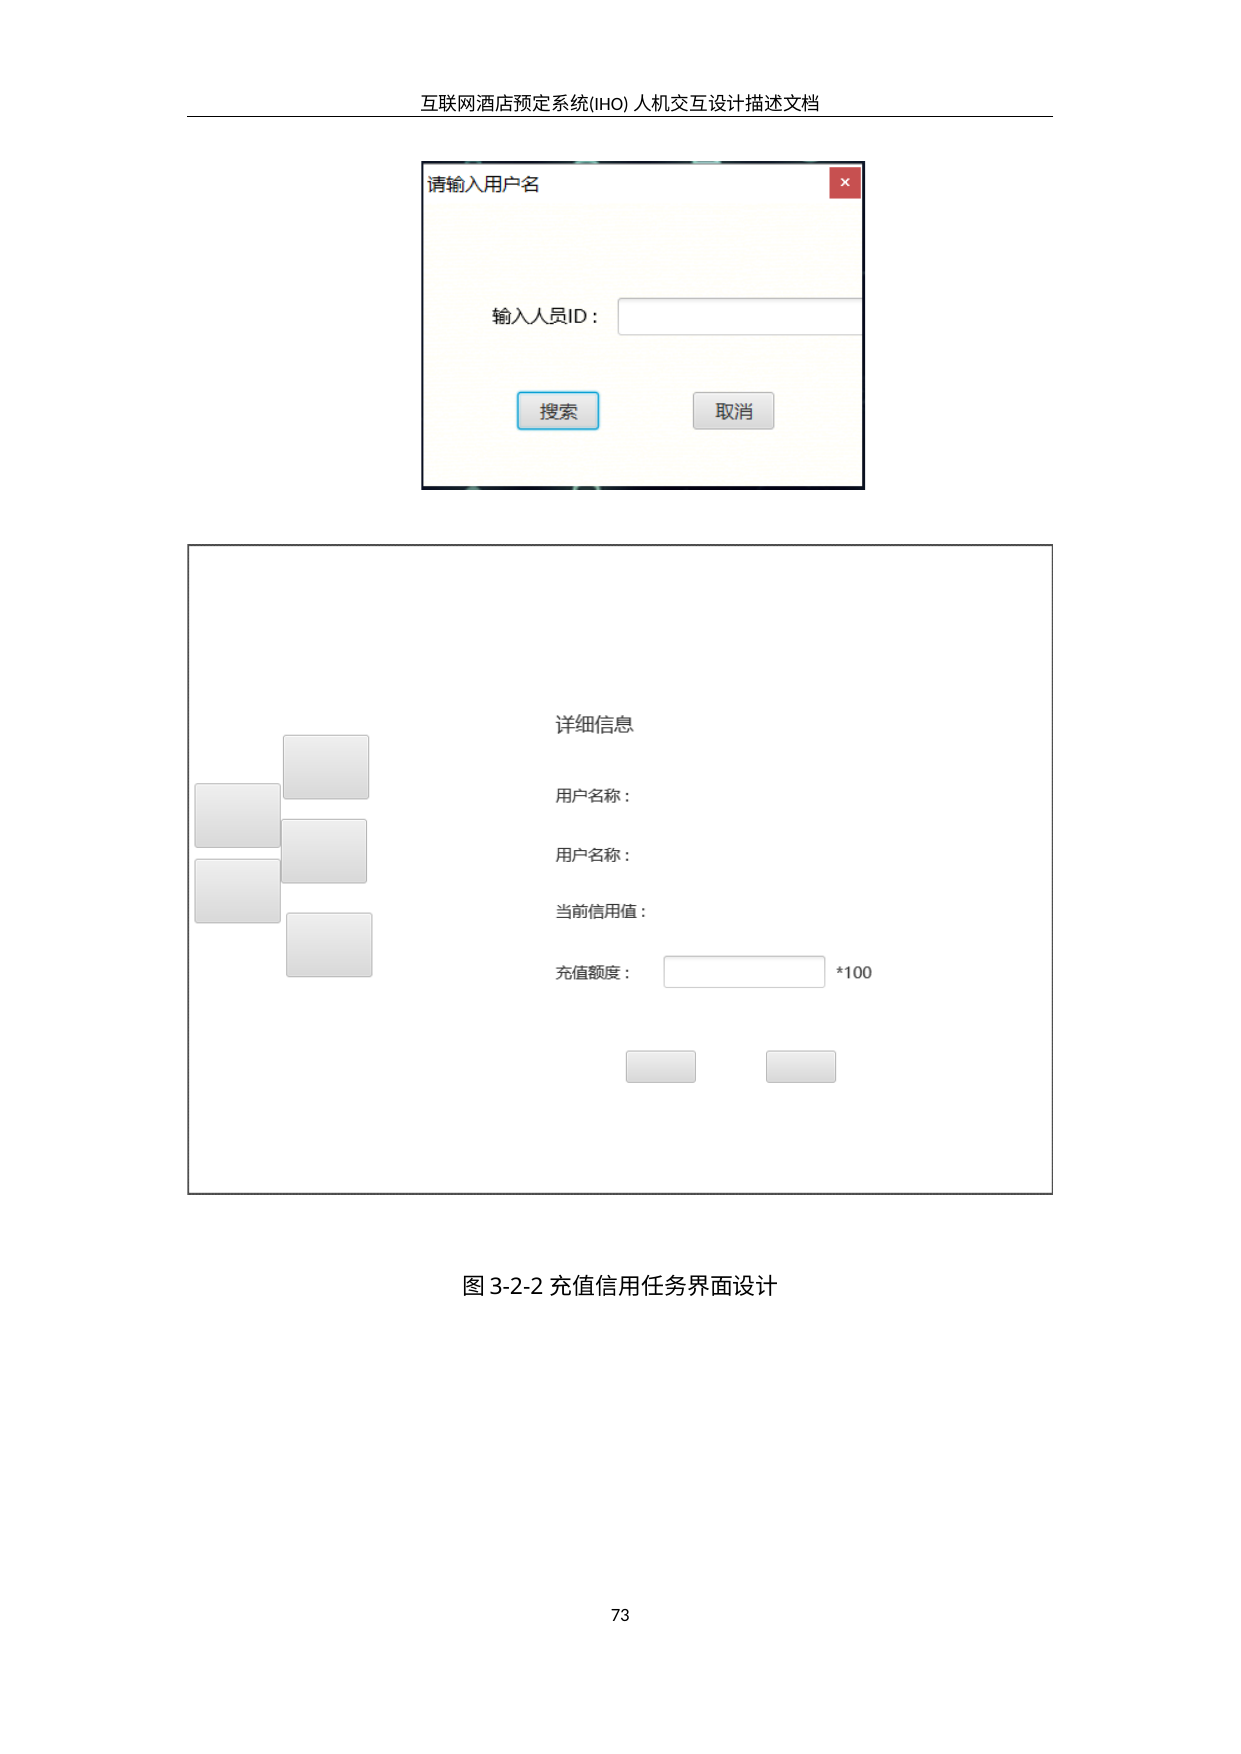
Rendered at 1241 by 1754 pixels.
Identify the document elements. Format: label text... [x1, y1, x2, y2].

text 图3-2-2 充值信用任务界面设计 [187, 1252, 1053, 1317]
picture [187, 544, 1053, 1195]
picture [421, 161, 866, 490]
